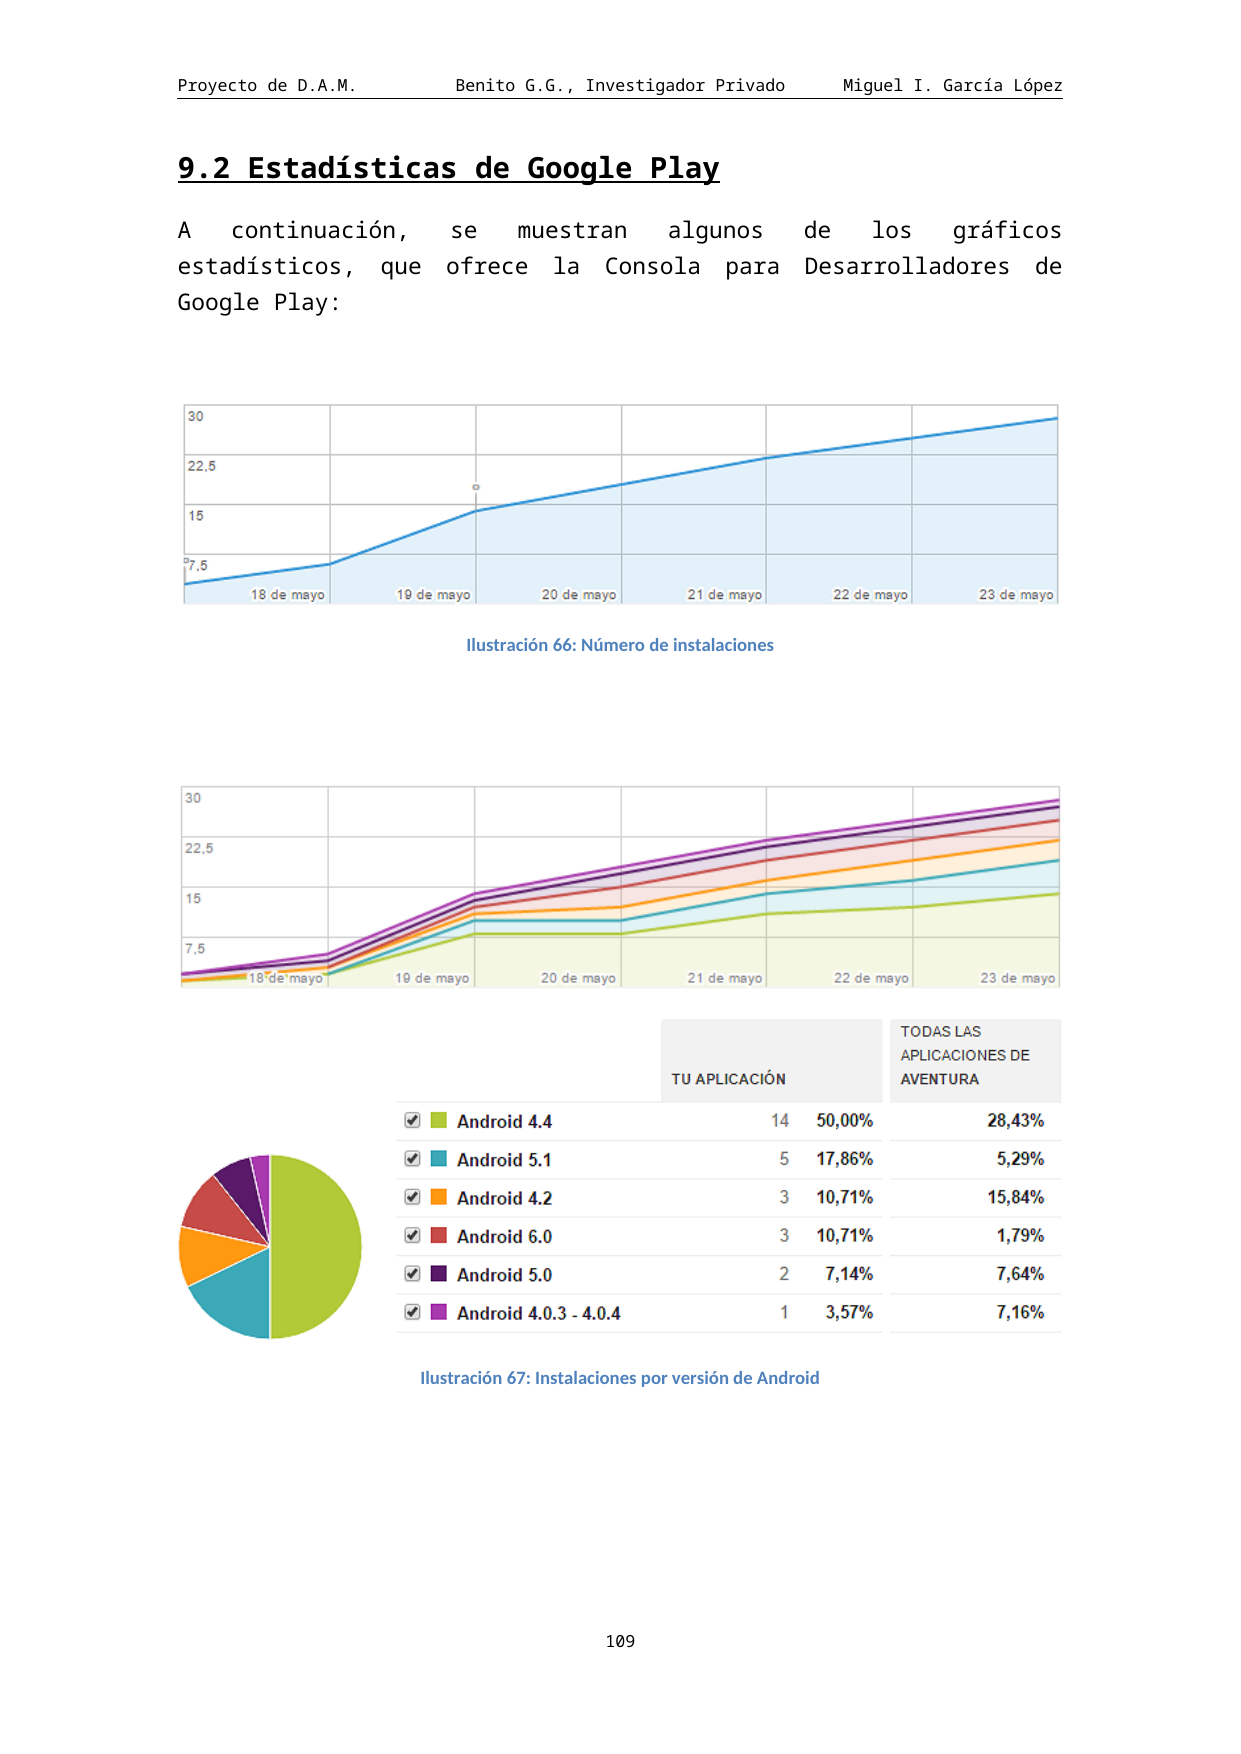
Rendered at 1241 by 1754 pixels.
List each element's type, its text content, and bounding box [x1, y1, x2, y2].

text A continuación, se muestran algunos de los gráficos estadísticos, que ofrece la Consola para Desarrolladores de Google Play: [177, 214, 1063, 317]
text 9.2 Estadísticas de Google Play [177, 148, 1063, 187]
